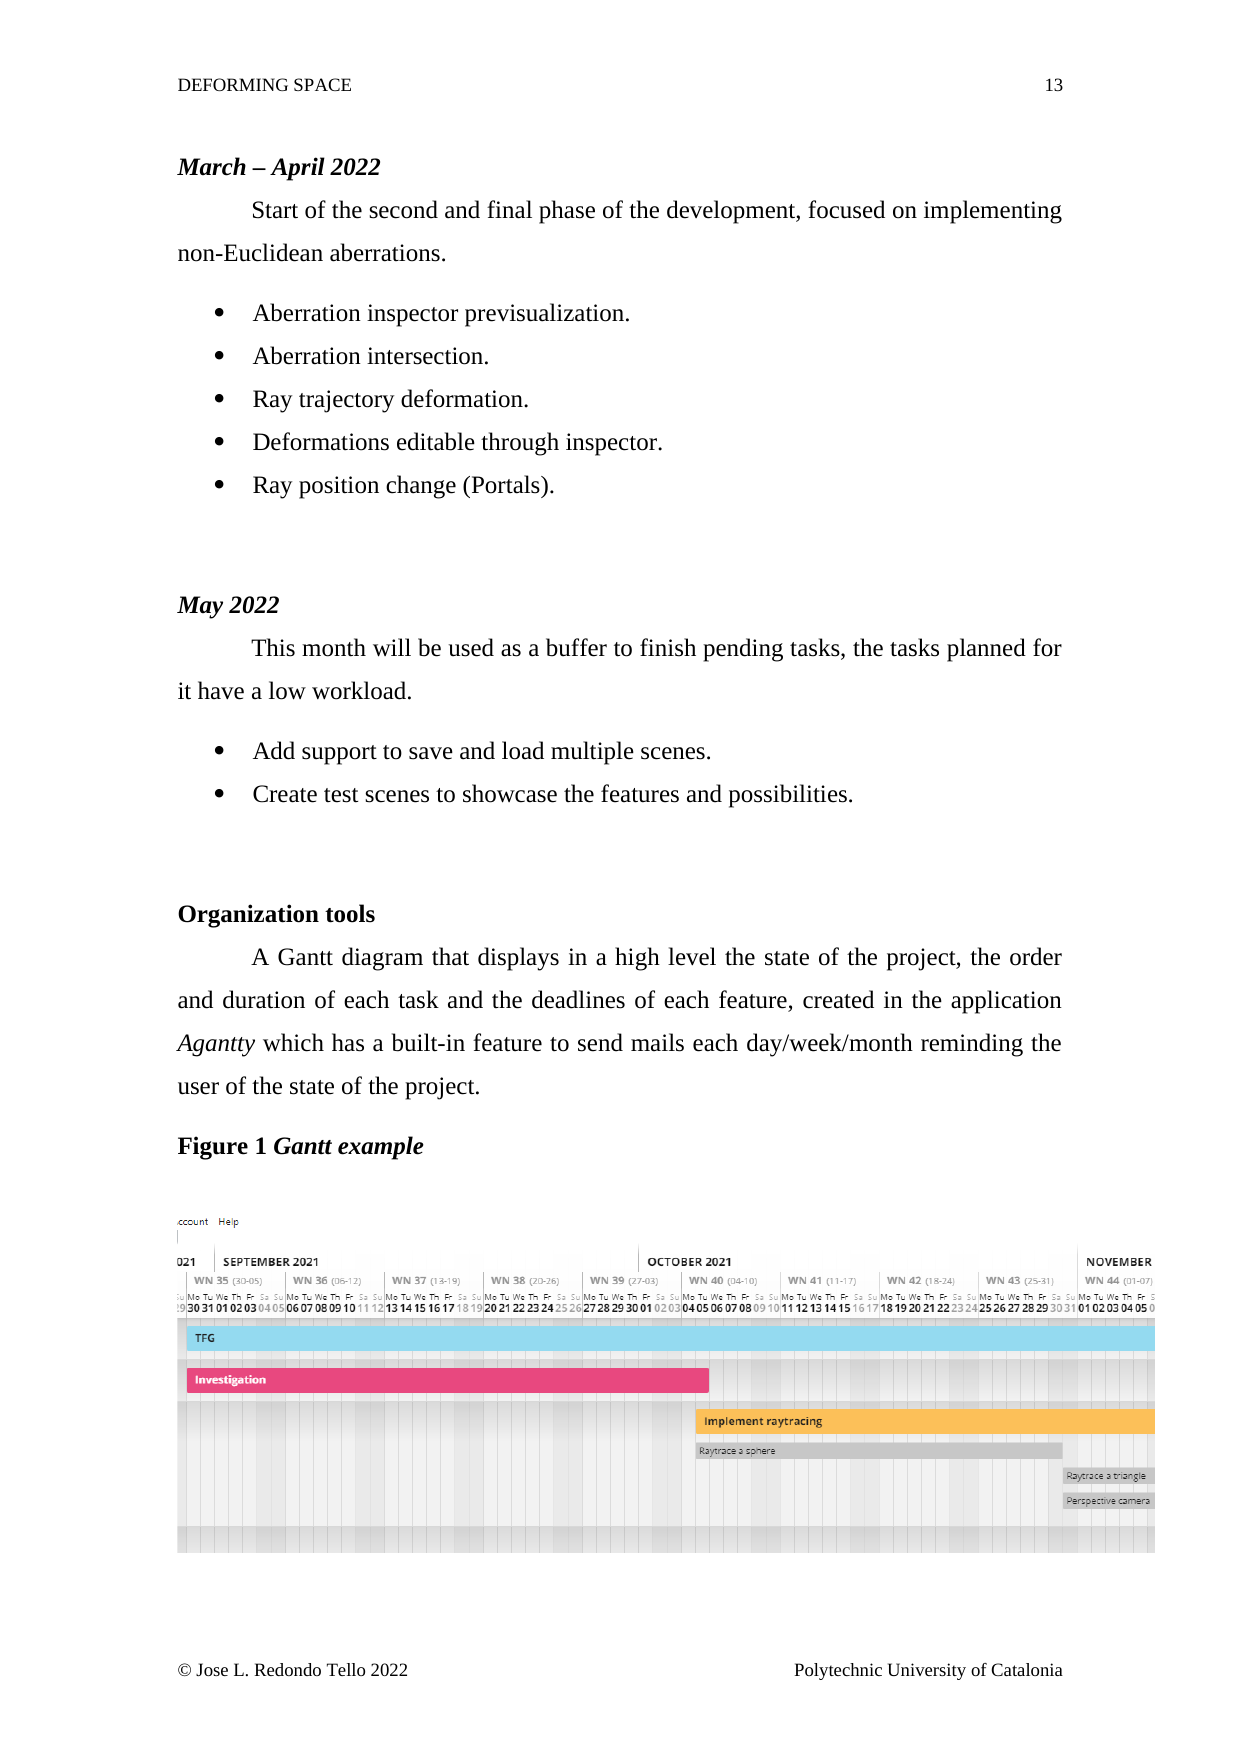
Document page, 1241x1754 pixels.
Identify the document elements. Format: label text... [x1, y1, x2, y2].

text This month will be used as a buffer to finish pending tasks, the tasks planned for it have a low workload. [177, 633, 1063, 705]
list Deformations editable through inspector. [215, 427, 1063, 456]
list Add support to save and load multiple scenes. [215, 736, 1063, 765]
list Ray position change (Portals). [215, 470, 1063, 499]
text Start of the second and final phase of the development, focused on implementing non-Euclidean aberrations. [177, 195, 1063, 267]
list Aberration intersection. [215, 341, 1063, 370]
subtitle May 2022 [177, 590, 1063, 619]
text A Gantt diagram that displays in a high level the state of the project, the order and duration of each task and the deadlines of each feature, created in the application Agantty which has a built-in feature to send mails each day/week/month reminding the user of the state of the project. [177, 942, 1063, 1100]
text Figure 1 Gantt example [177, 1131, 1063, 1160]
subtitle Organization tools [177, 899, 1063, 927]
picture [177, 1195, 1155, 1553]
list Ray trajectory deformation. [215, 384, 1063, 413]
subtitle March – April 2022 [177, 152, 1063, 181]
list Aberration inspector previsualization. [215, 298, 1063, 327]
list Create test scenes to showcase the features and possibilities. [215, 779, 1063, 808]
